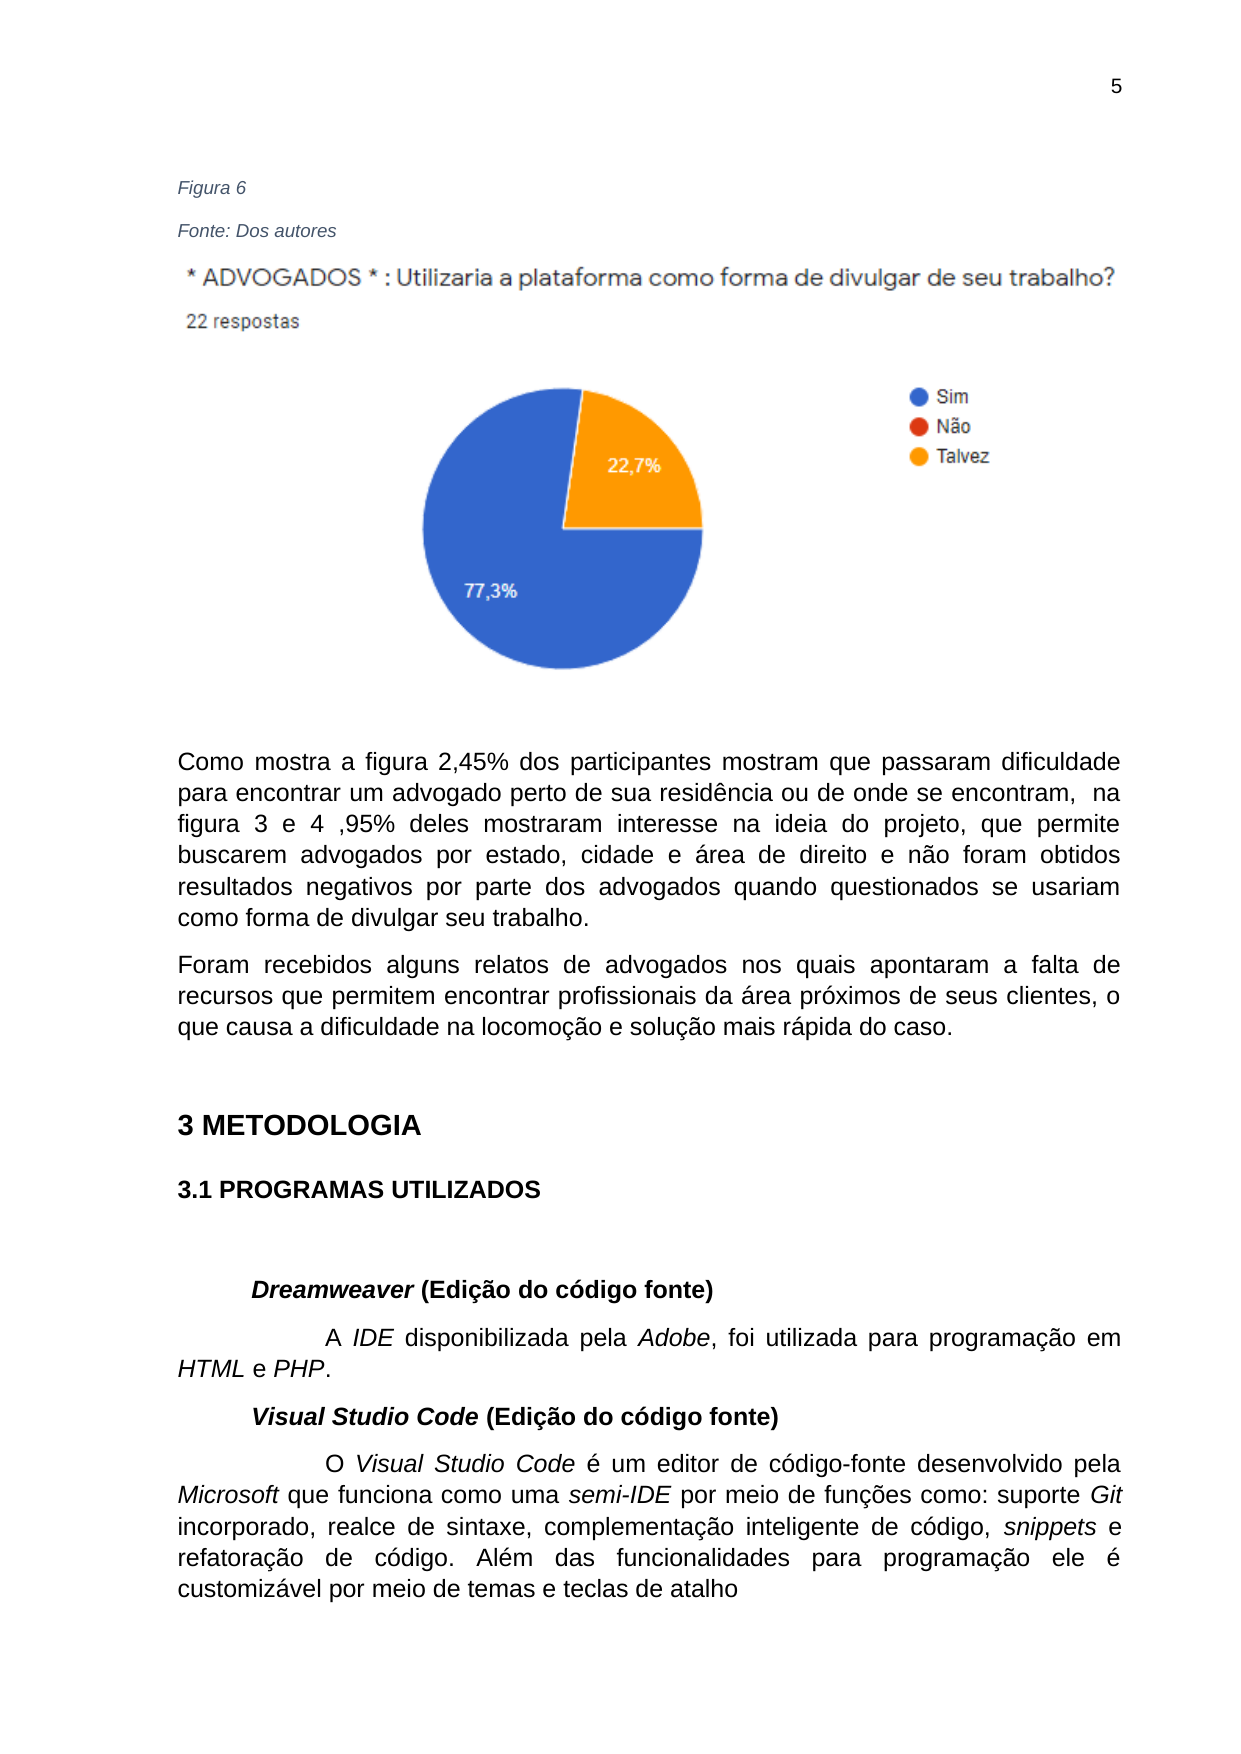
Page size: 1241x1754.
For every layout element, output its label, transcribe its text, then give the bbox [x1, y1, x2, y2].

picture [177, 262, 1121, 681]
text Dreamweaver (Edição do código fonte) [177, 1275, 1122, 1304]
text Figura 6 [177, 177, 1122, 199]
text Visual Studio Code (Edição do código fonte) [177, 1402, 1122, 1430]
text 3.1 PROGRAMAS UTILIZADOS [177, 1175, 1122, 1203]
text A IDE disponibilizada pela Adobe, foi utilizada para programação em HTML e PHP. [177, 1323, 1122, 1383]
text 3 METODOLOGIA [177, 1108, 1122, 1141]
text O Visual Studio Code é um editor de código-fonte desenvolvido pela Microsoft que funciona como uma semi-IDE por meio de funções como: suporte Git incorporado, realce de sintaxe, complementação inteligente de código, snippets e refatoração de código. Além das funcionalidades para programação ele é customizável por meio de temas e teclas de atalho [177, 1449, 1122, 1602]
text Fonte: Dos autores [177, 219, 1122, 241]
text Como mostra a figura 2,45% dos participantes mostram que passaram dificuldade para encontrar um advogado perto de sua residência ou de onde se encontram, na figura 3 e 4 ,95% deles mostraram interesse na ideia do projeto, que permite buscarem advogados por estado, cidade e área de direito e não foram obtidos resultados negativos por parte dos advogados quando questionados se usariam como forma de divulgar seu trabalho. [177, 747, 1122, 931]
text Foram recebidos alguns relatos de advogados nos quais apontaram a falta de recursos que permitem encontrar profissionais da área próximos de seus clientes, o que causa a dificuldade na locomoção e solução mais rápida do caso. [177, 950, 1122, 1041]
